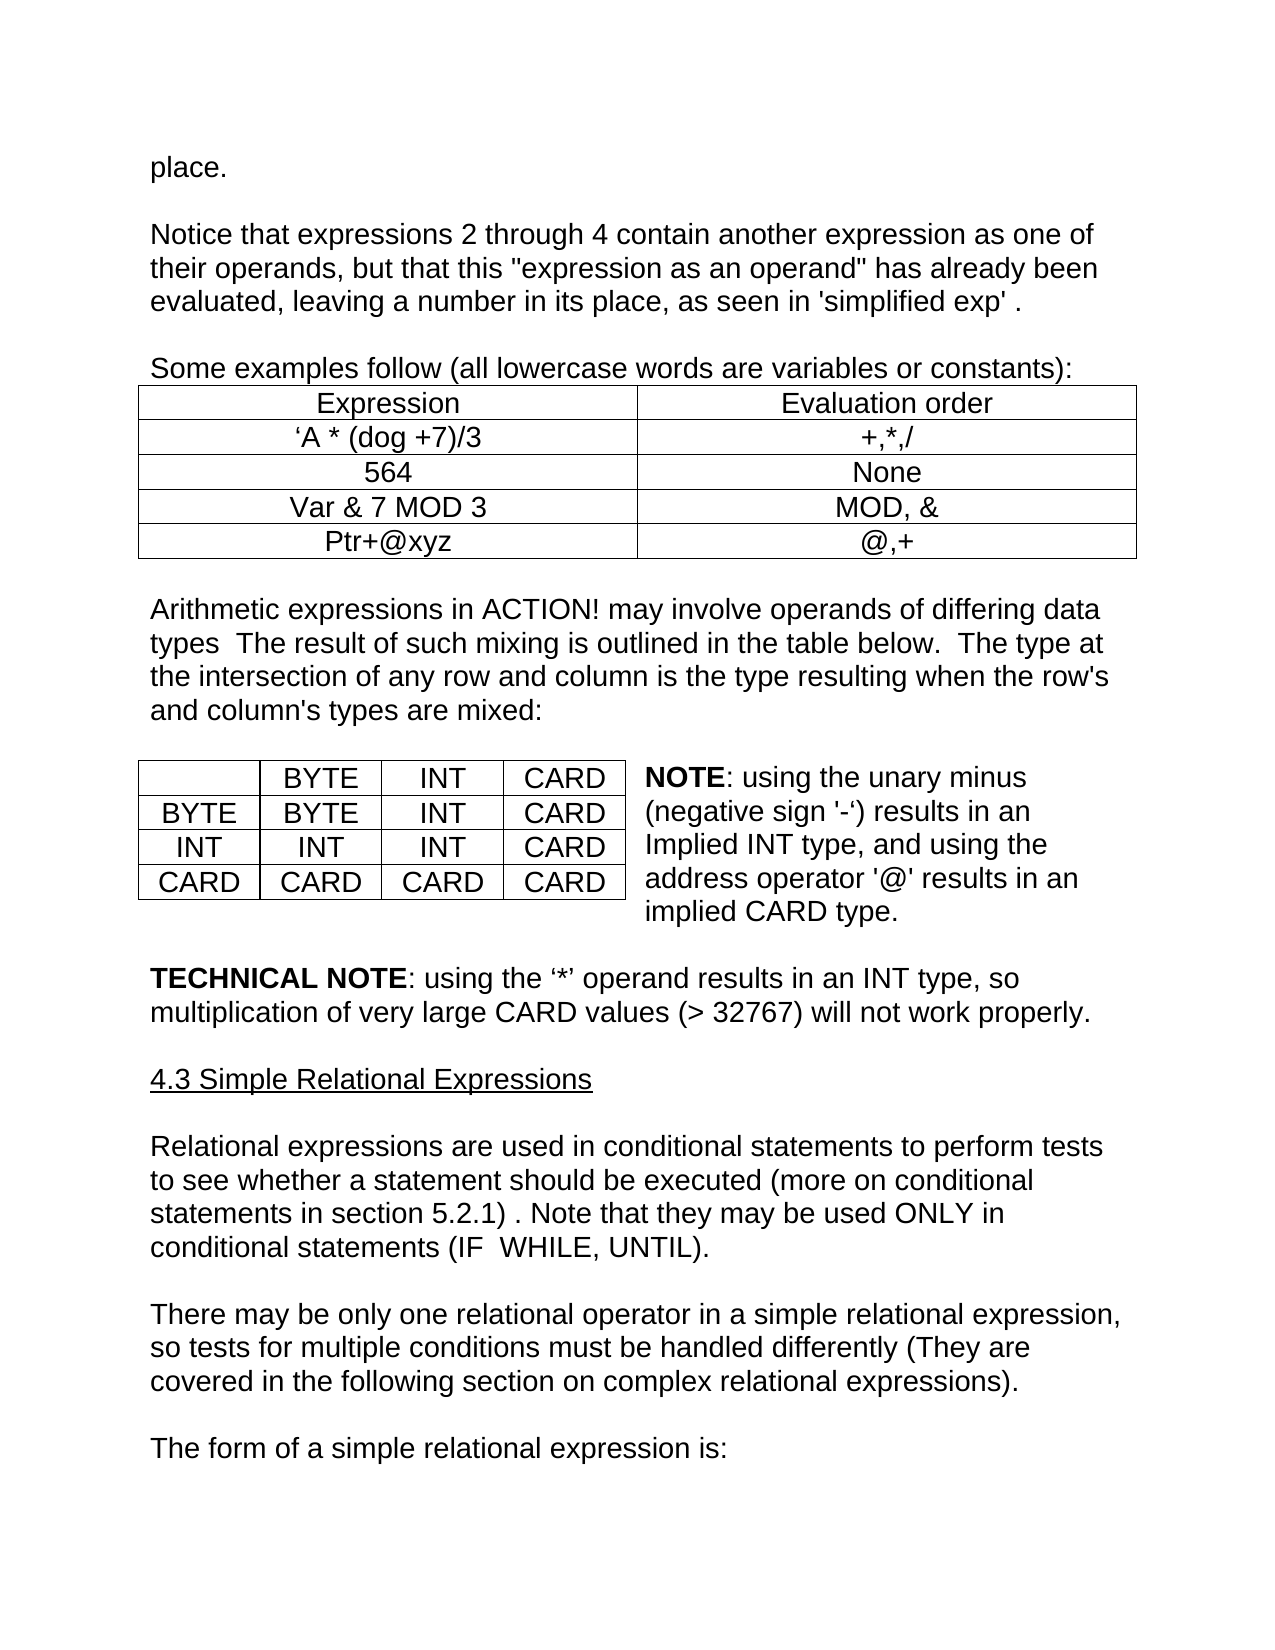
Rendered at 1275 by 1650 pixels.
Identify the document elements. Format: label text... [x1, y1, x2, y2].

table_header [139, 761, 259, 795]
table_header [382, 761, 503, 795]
text The form of a simple relational expression is: [150, 1431, 1125, 1464]
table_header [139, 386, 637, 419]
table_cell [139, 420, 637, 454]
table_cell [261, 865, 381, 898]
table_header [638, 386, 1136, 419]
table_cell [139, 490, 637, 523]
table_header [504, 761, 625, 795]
text NOTE: using the unary minus (negative sign '-‘) results in an Implied INT type, and using the address operator '@' results in an implied CARD type. [150, 760, 1125, 928]
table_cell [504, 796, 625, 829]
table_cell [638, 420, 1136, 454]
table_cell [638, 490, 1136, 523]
text Some examples follow (all lowercase words are variables or constants): [150, 351, 1125, 385]
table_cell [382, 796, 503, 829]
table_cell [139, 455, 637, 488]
text Notice that expressions 2 through 4 contain another expression as one of their operands, but that this "expression as an operand" has already been evaluated, leaving a number in its place, as seen in 'simplified exp' . [150, 217, 1125, 318]
text 4.3 Simple Relational Expressions [150, 1062, 1125, 1095]
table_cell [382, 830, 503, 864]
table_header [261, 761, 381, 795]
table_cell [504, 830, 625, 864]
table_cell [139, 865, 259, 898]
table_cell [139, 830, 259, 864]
text TECHNICAL NOTE: using the ‘*’ operand results in an INT type, so multiplication of very large CARD values (> 32767) will not work properly. [150, 961, 1125, 1028]
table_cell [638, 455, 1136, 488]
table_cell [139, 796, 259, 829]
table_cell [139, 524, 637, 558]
text There may be only one relational operator in a simple relational expression, so tests for multiple conditions must be handled differently (They are covered in the following section on complex relational expressions). [150, 1297, 1125, 1397]
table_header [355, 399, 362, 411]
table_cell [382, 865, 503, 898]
text Arithmetic expressions in ACTION! may involve operands of differing data types The result of such mixing is outlined in the table below. The type at the intersection of any row and column is the type resulting when the row's and column's types are mixed: [150, 592, 1125, 726]
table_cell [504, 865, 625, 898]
text Relational expressions are used in conditional statements to perform tests to see whether a statement should be executed (more on conditional statements in section 5.2.1) . Note that they may be used ONLY in conditional statements (IF WHILE, UNTIL). [150, 1129, 1125, 1263]
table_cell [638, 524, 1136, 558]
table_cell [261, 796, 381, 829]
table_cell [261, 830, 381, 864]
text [150, 150, 1125, 183]
